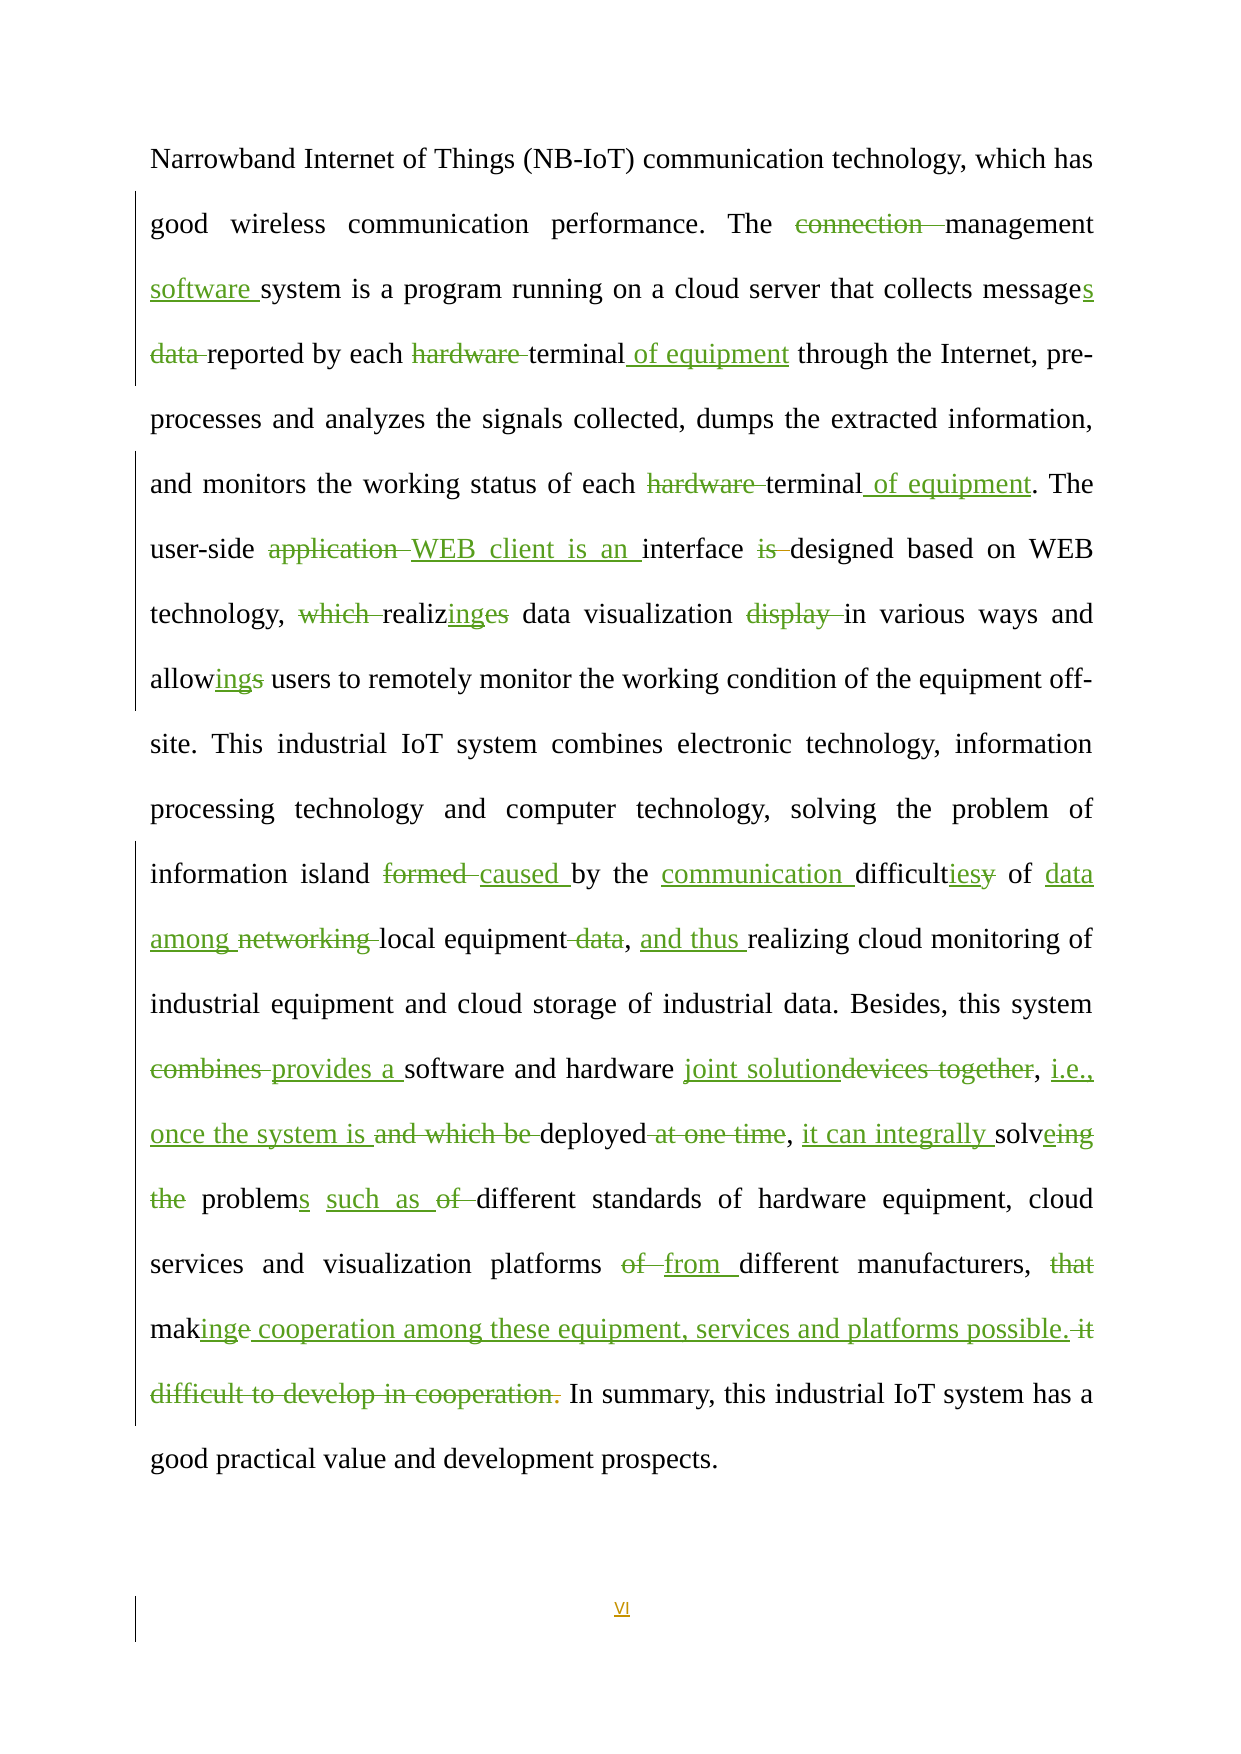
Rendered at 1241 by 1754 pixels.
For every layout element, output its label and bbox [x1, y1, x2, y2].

text [150, 126, 1094, 1491]
